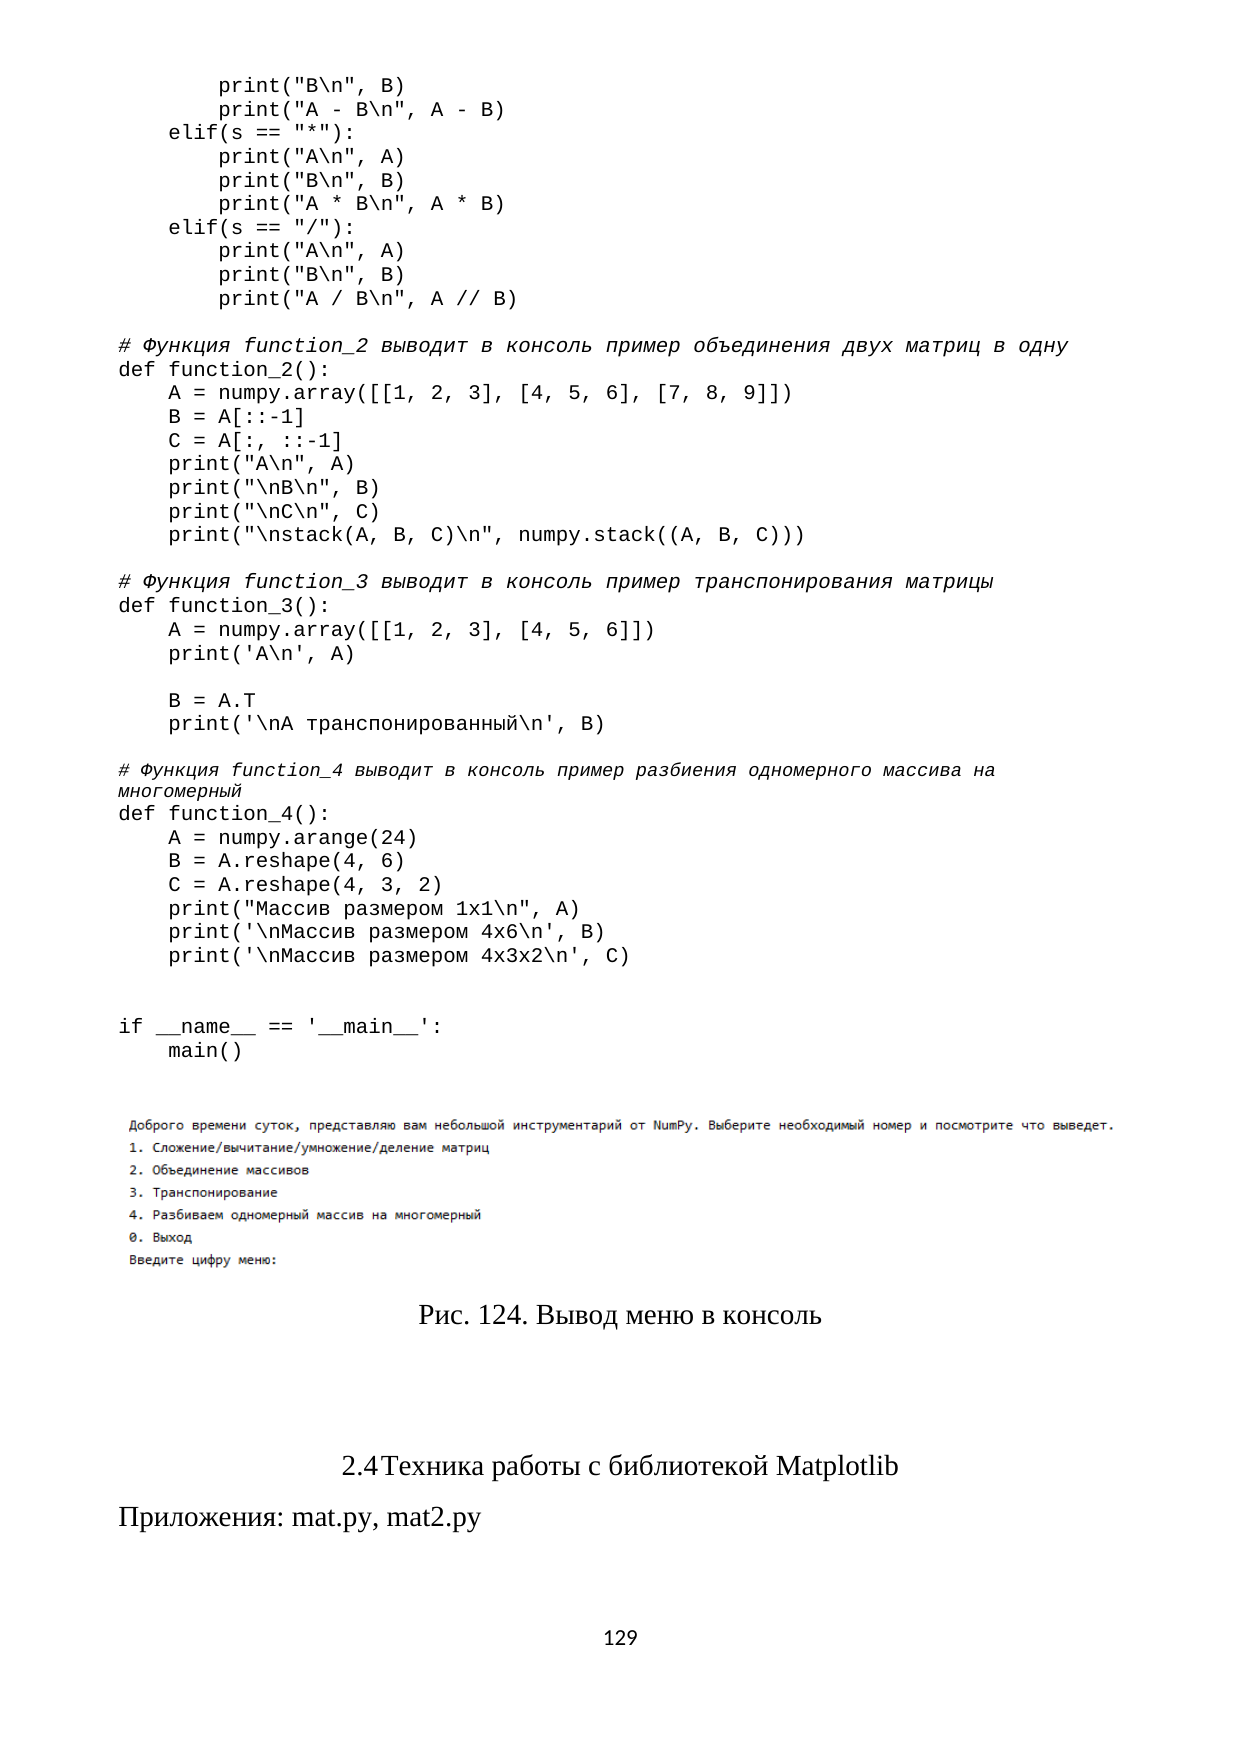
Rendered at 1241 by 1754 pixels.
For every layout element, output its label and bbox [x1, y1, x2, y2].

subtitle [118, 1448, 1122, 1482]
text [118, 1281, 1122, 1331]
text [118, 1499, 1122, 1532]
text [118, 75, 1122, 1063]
picture [118, 1115, 1123, 1281]
